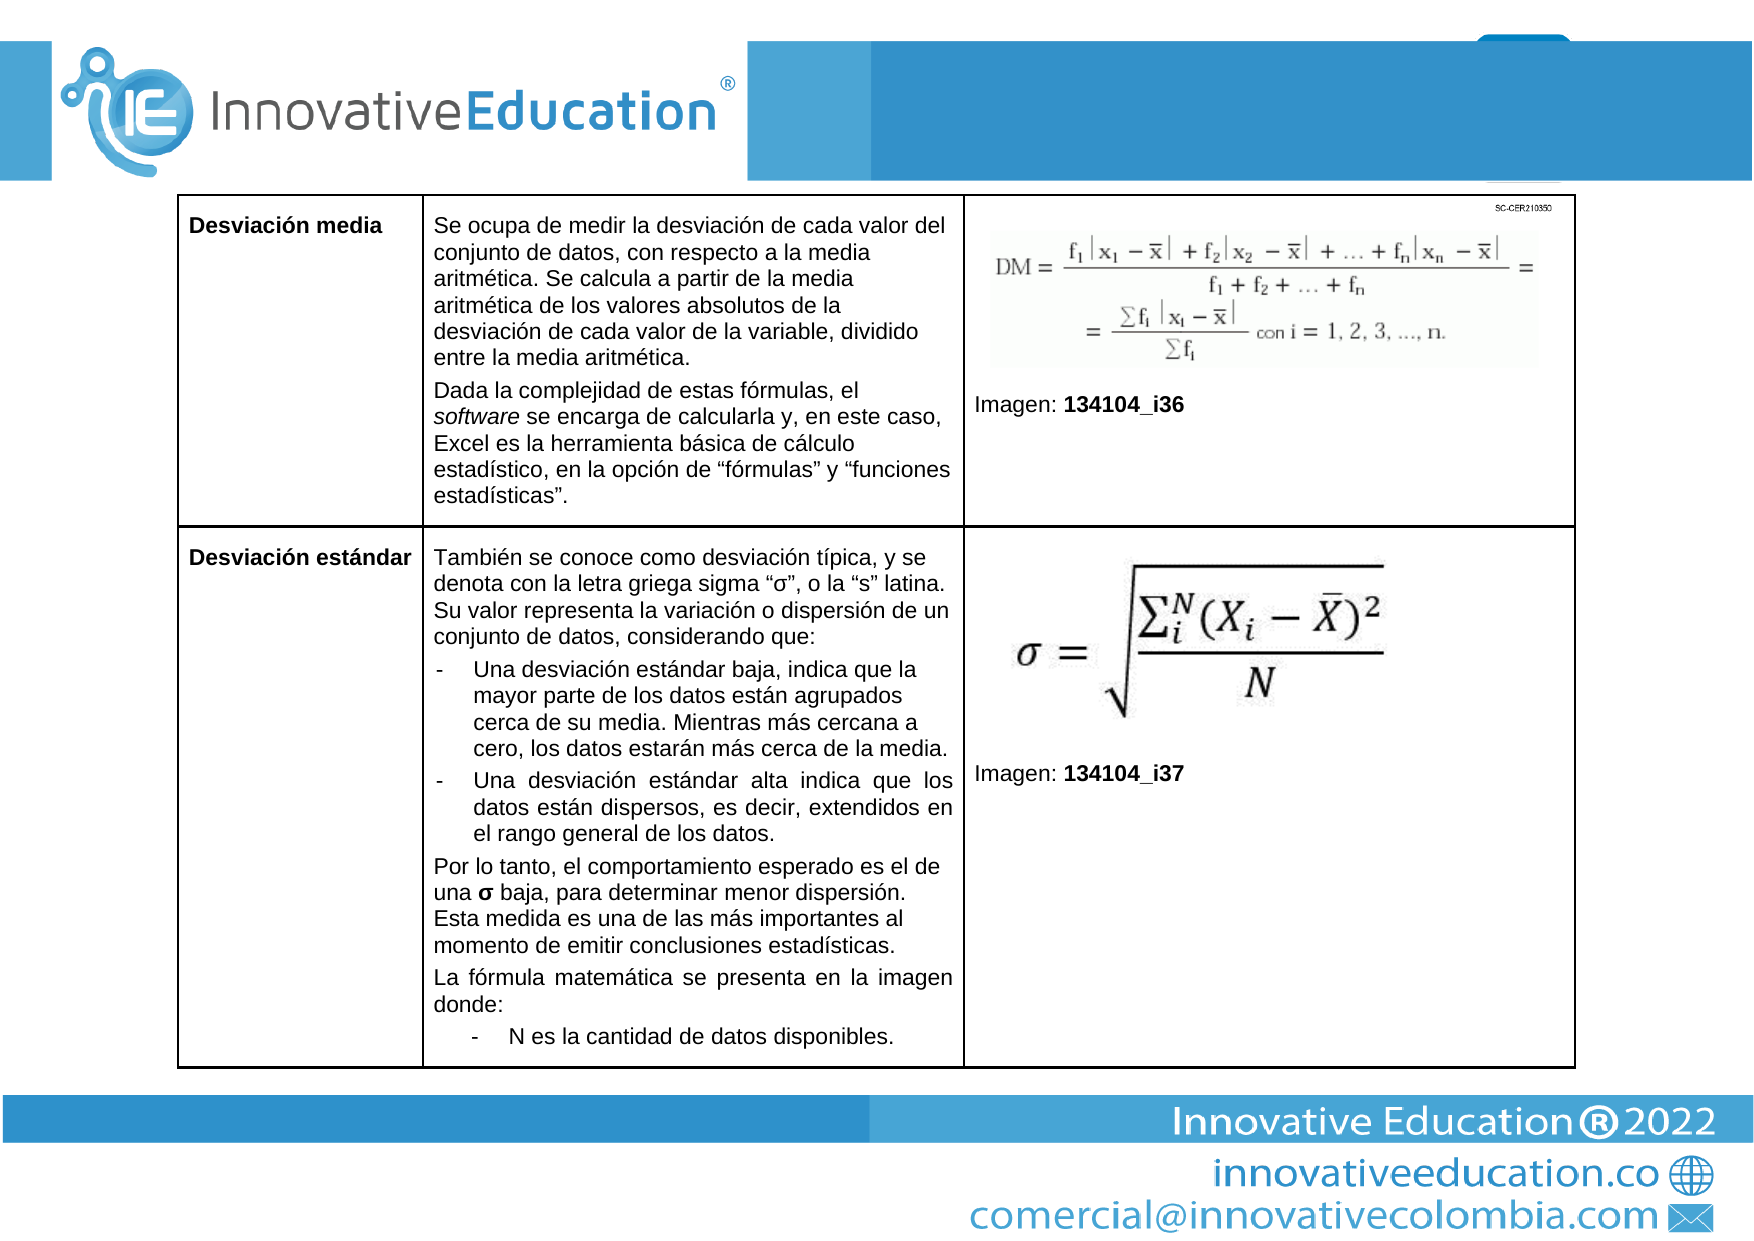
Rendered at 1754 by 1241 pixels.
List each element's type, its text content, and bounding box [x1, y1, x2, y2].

table_cell Imagen: 134104_i36 [965, 196, 1574, 525]
table_cell Desviación media [179, 196, 422, 525]
picture [2, 1093, 1754, 1239]
picture [974, 544, 1442, 754]
table_cell Imagen: 134104_i37 [965, 528, 1574, 1066]
table_cell Se ocupa de medir la desviación de cada valor del conjunto de datos, con respecto a la media aritmética. Se calcula a partir de la media aritmética de los valores absolutos de la desviación de cada valor de la variable, dividido entre la media aritmética. Dada la complejidad de estas fórmulas, el software se encarga de calcularla y, en este caso, Excel es la herramienta básica de cálculo estadístico, en la opción de “fórmulas” y “funciones estadísticas”. [424, 196, 963, 525]
table_cell Desviación estándar [179, 528, 422, 1066]
picture [974, 212, 1565, 385]
picture [0, 28, 1752, 194]
